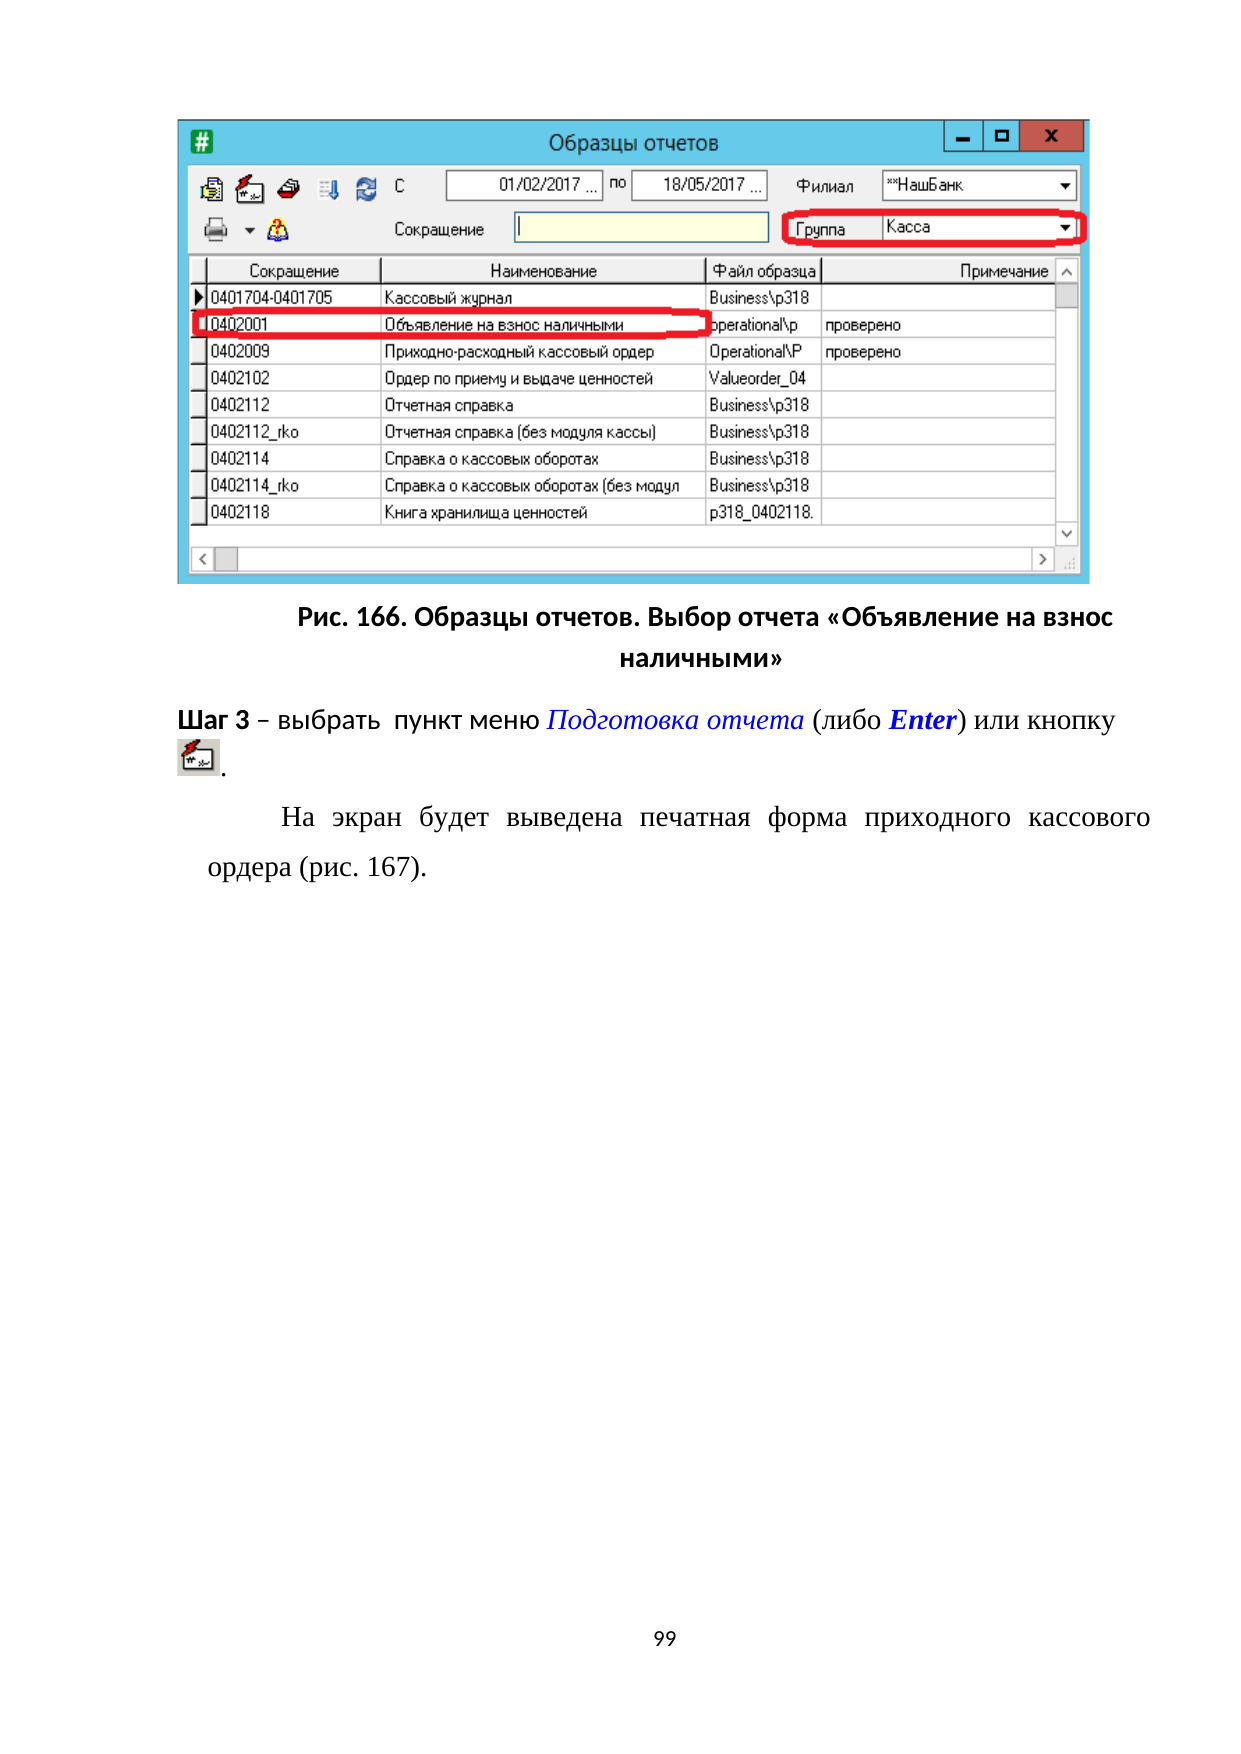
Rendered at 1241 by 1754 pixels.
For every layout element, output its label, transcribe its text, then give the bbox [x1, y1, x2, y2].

list Рис. 166. Образцы отчетов. Выбор отчета «Объявление на взнос наличными» [252, 598, 1152, 675]
picture [177, 118, 1090, 584]
text На экран будет выведена печатная форма приходного кассового ордера (рис. 167). [207, 799, 1152, 882]
picture [177, 739, 220, 776]
text Шаг 3 – выбрать пункт меню Подготовка отчета (либо Enter) или кнопку . [177, 701, 1152, 783]
